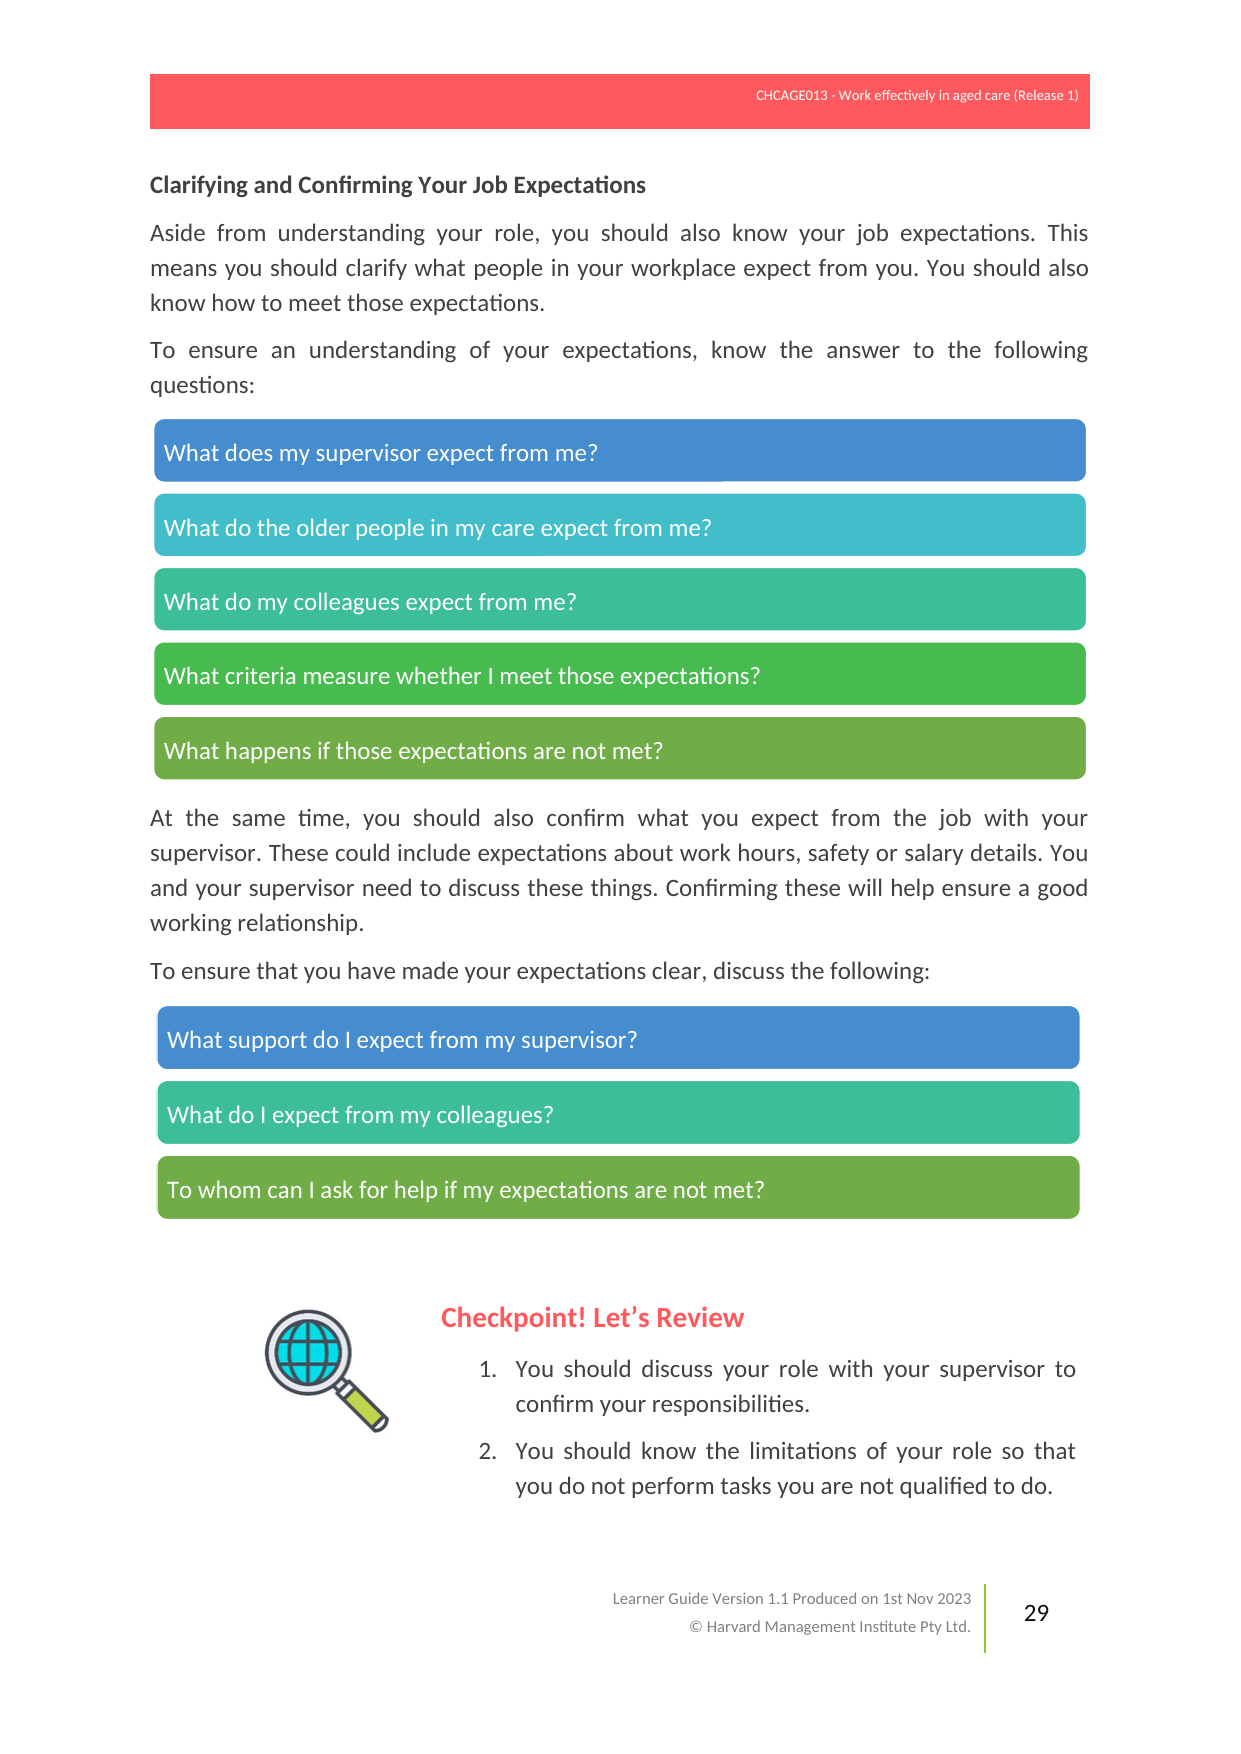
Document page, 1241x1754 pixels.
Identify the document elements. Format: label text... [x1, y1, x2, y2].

text To ensure that you have made your expectations clear, discuss the following: [150, 955, 1090, 985]
picture [256, 1299, 397, 1447]
text Aside from understanding your role, you should also know your job expectations. This means you should clarify what people in your workplace expect from you. You should also know how to meet those expectations. [150, 217, 1090, 317]
text At the same time, you should also confirm what you expect from the job with your supervisor. These could include expectations about work hours, safety or salary details. You and your supervisor need to discuss these things. Confirming these will help ensure a good working relationship. [150, 802, 1090, 938]
text Clarifying and Confirming Your Job Expectations [150, 169, 1090, 200]
table_header [223, 1287, 430, 1517]
text To ensure an understanding of your expectations, know the answer to the following questions: [150, 334, 1090, 400]
table_header Checkpoint! Let’s Review You should discuss your role with your supervisor to confirm your responsibilities. You should know the limitations of your role so that you do not perform tasks you are not qualified to do. [430, 1287, 1088, 1517]
